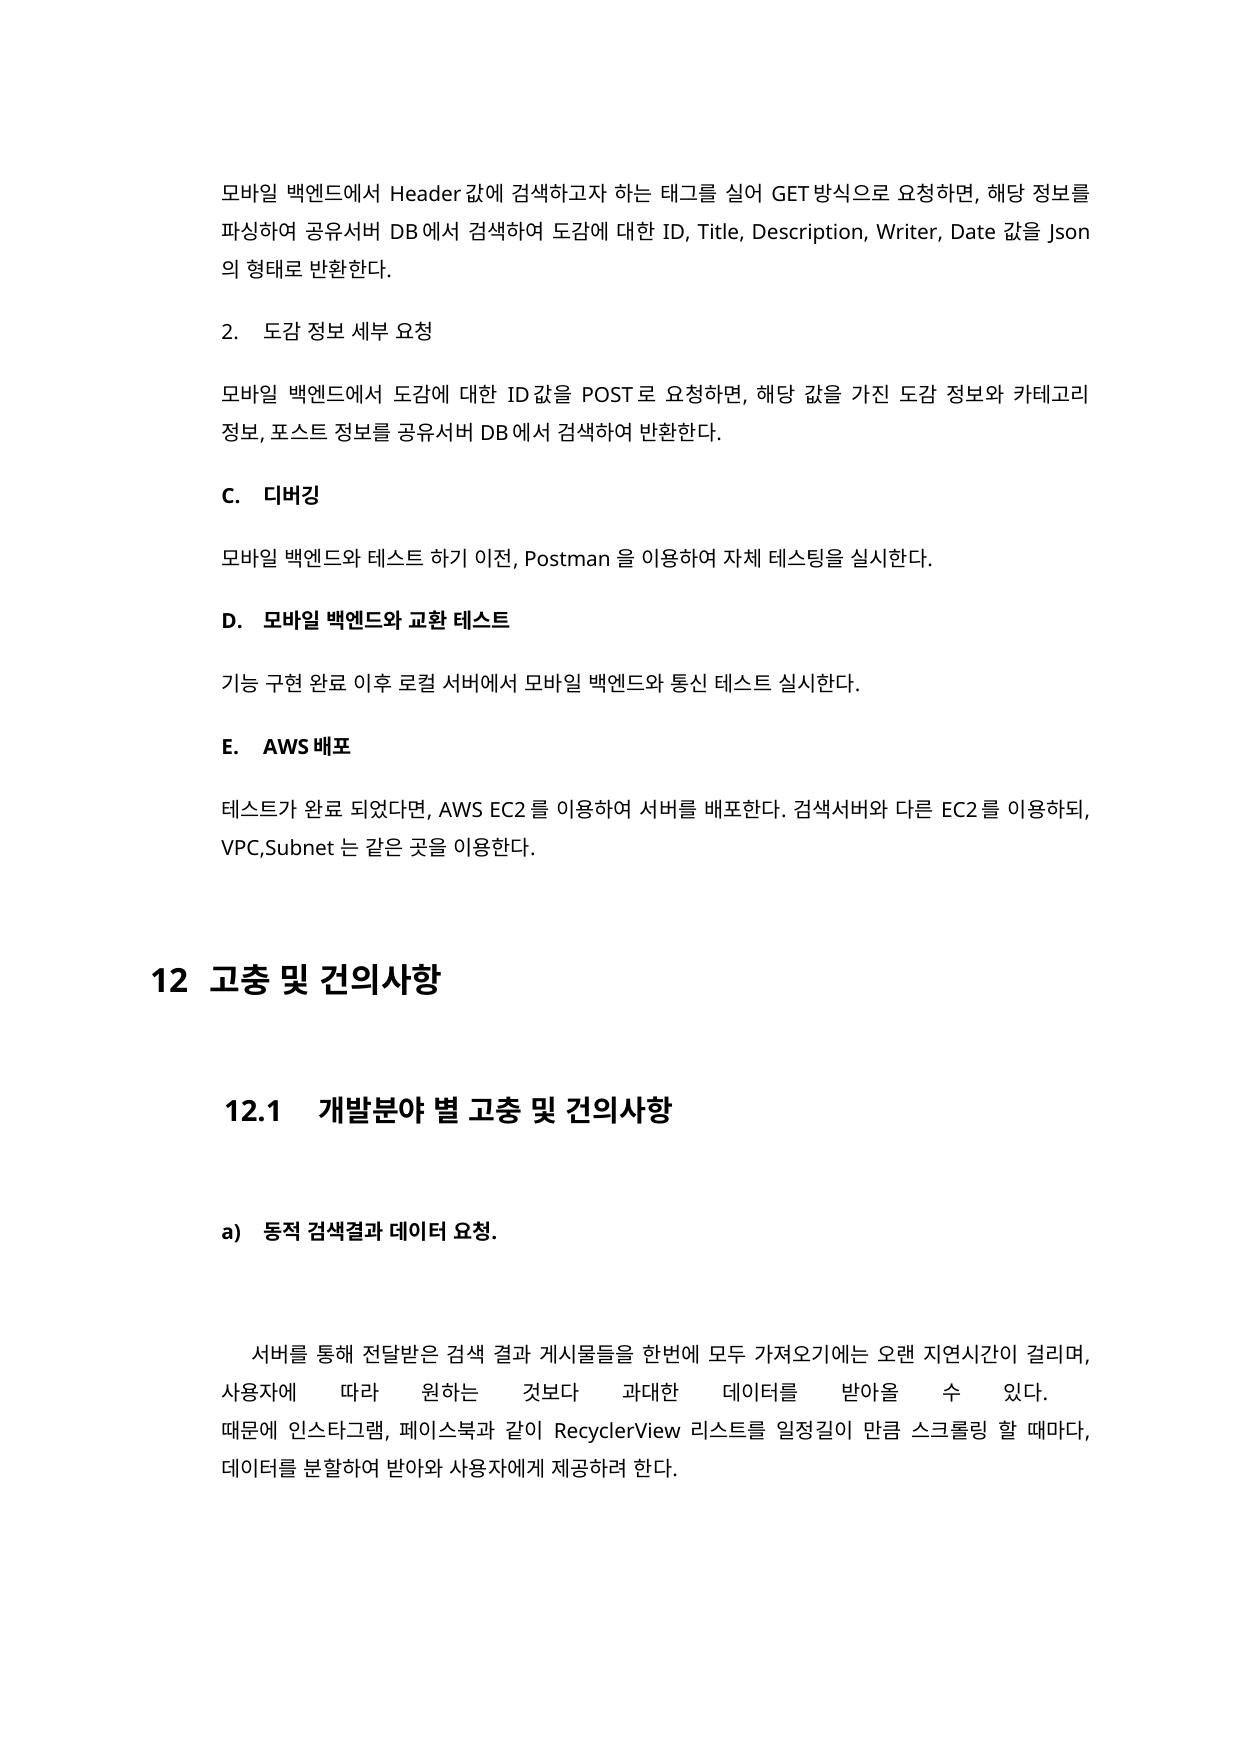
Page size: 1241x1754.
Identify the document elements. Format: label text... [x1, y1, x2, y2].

list 개발분야 별 고충 및 건의사항 [224, 1087, 1046, 1130]
list AWS배포 [221, 730, 1090, 761]
list 도감 정보 세부 요청 [221, 316, 1090, 346]
text 테스트가 완료 되었다면, AWS EC2를 이용하여 서버를 배포한다. 검색서버와 다른 EC2를 이용하되, VPC,Subnet 는 같은 곳을 이용한다. [221, 793, 1090, 861]
list 고충 및 건의사항 [150, 954, 1090, 1003]
text 모바일 백엔드와 테스트 하기 이전, Postman 을 이용하여 자체 테스팅을 실시한다. [221, 542, 1090, 572]
text 기능 구현 완료 이후 로컬 서버에서 모바일 백엔드와 통신 테스트 실시한다. [221, 667, 1090, 698]
list 동적 검색결과 데이터 요청. [221, 1215, 1090, 1246]
list 디버깅 [221, 479, 1090, 509]
list 모바일 백엔드와 교환 테스트 [221, 605, 1090, 635]
text 서버를 통해 전달받은 검색 결과 게시물들을 한번에 모두 가져오기에는 오랜 지연시간이 걸리며, 사용자에 따라 원하는 것보다 과대한 데이터를 받아올 수 있다. 때문에 인스타그램, 페이스북과 같이 RecyclerView 리스트를 일정길이 만큼 스크롤링 할 때마다, 데이터를 분할하여 받아와 사용자에게 제공하려 한다. [221, 1339, 1090, 1482]
text 모바일 백엔드에서 Header값에 검색하고자 하는 태그를 실어 GET방식으로 요청하면, 해당 정보를 파싱하여 공유서버 DB에서 검색하여 도감에 대한 ID, Title, Description, Writer, Date 값을 Json의 형태로 반환한다. [221, 177, 1090, 283]
text 모바일 백엔드에서 도감에 대한 ID값을 POST로 요청하면, 해당 값을 가진 도감 정보와 카테고리 정보, 포스트 정보를 공유서버 DB에서 검색하여 반환한다. [221, 378, 1090, 447]
